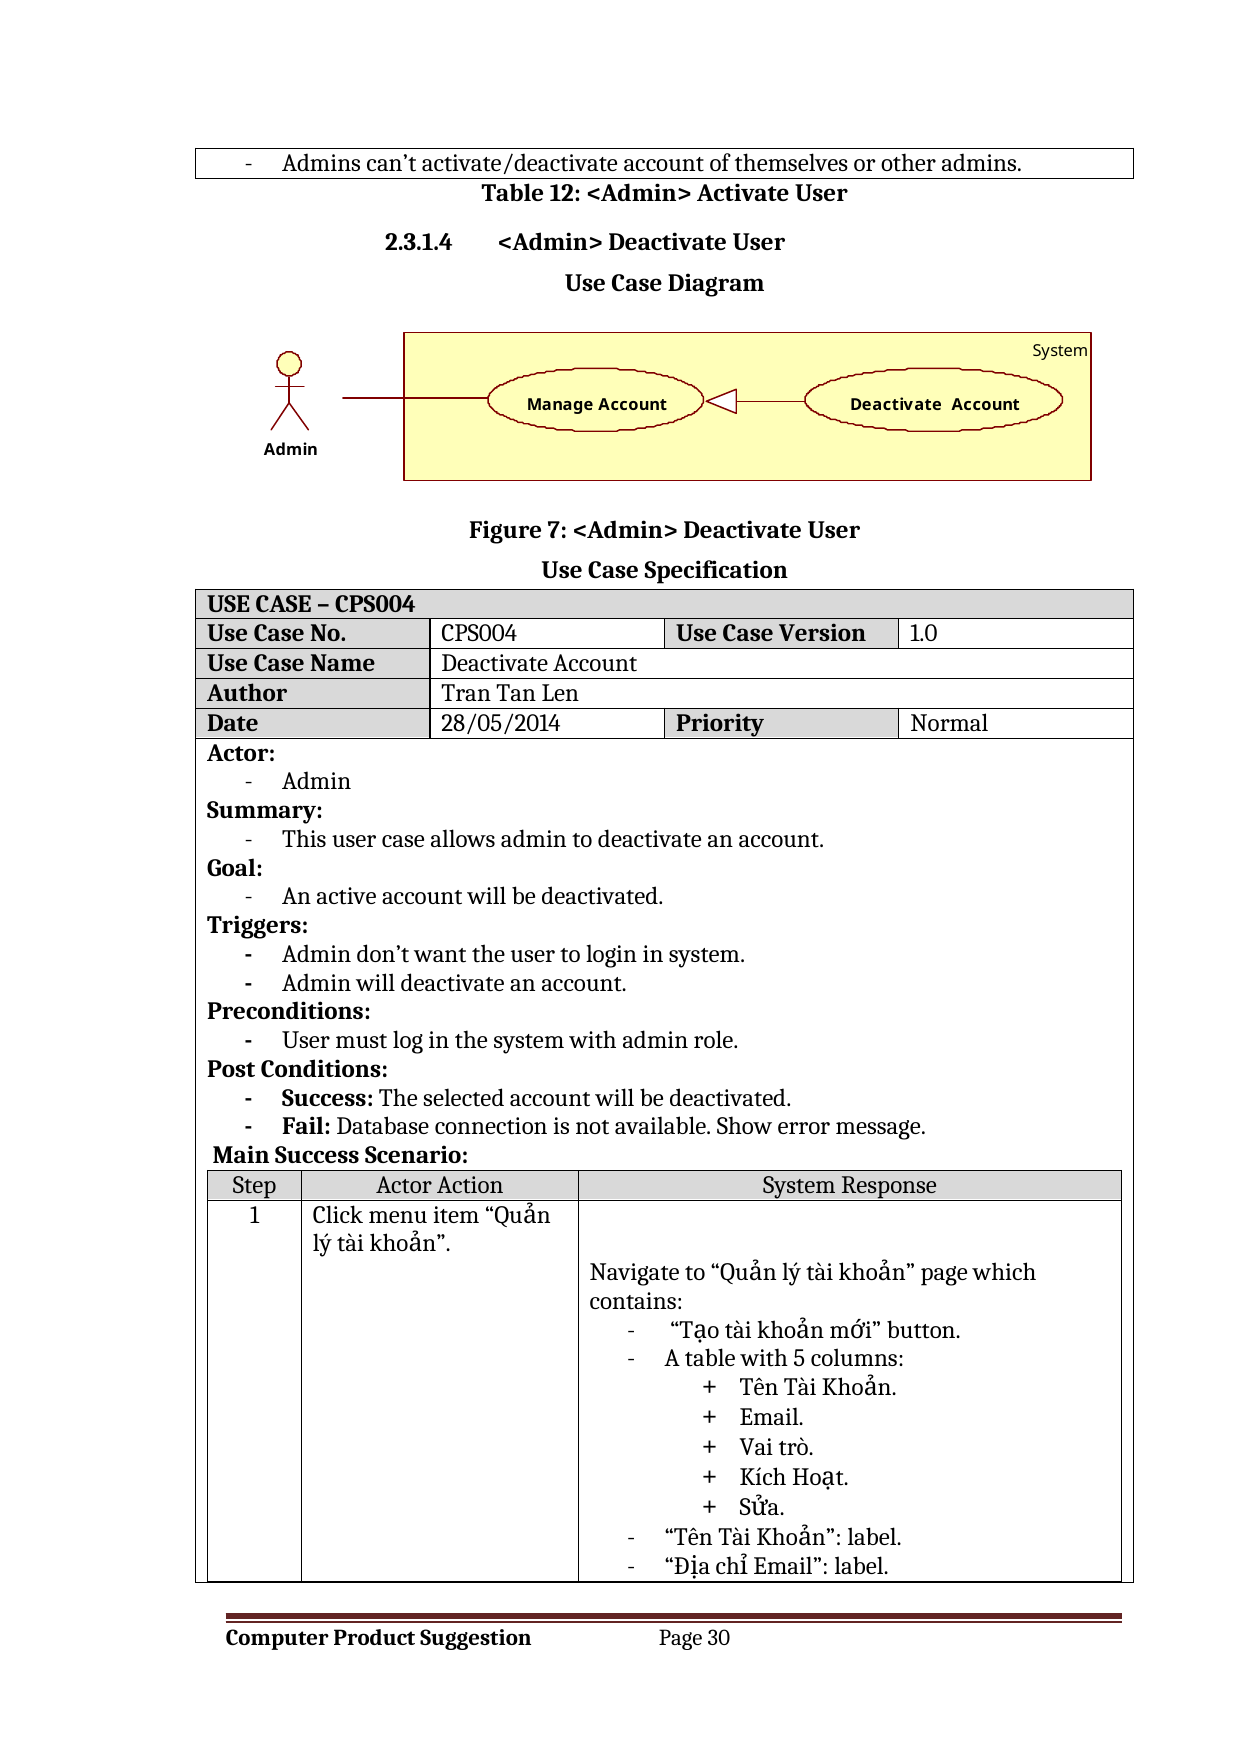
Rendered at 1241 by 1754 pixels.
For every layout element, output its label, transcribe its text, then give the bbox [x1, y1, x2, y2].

table_cell 28/05/2014 [431, 709, 664, 737]
table_cell 1.0 [899, 619, 1133, 648]
text Figure 7: <Admin> Deactivate User [207, 516, 1122, 545]
subtitle Use Case Specification [207, 556, 1122, 584]
subtitle Use Case Diagram [207, 269, 1122, 298]
table_cell Date [196, 709, 429, 737]
table_cell Author [196, 679, 429, 708]
table_cell Deactivate Account [431, 649, 1133, 678]
text Table 12: <Admin> Activate User [207, 179, 1122, 207]
table_header USE CASE – CPS004 [196, 590, 1133, 618]
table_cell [196, 149, 1133, 177]
table_cell CPS004 [431, 619, 664, 648]
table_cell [196, 739, 1133, 1582]
table_cell Normal [899, 709, 1133, 737]
table_cell Tran Tan Len [431, 679, 1133, 708]
table_cell Priority [665, 709, 898, 737]
table_cell Use Case No. [196, 619, 429, 648]
table_cell Use Case Name [196, 649, 429, 678]
subtitle <Admin> Deactivate User [385, 228, 1122, 257]
table_cell Use Case Version [665, 619, 898, 648]
